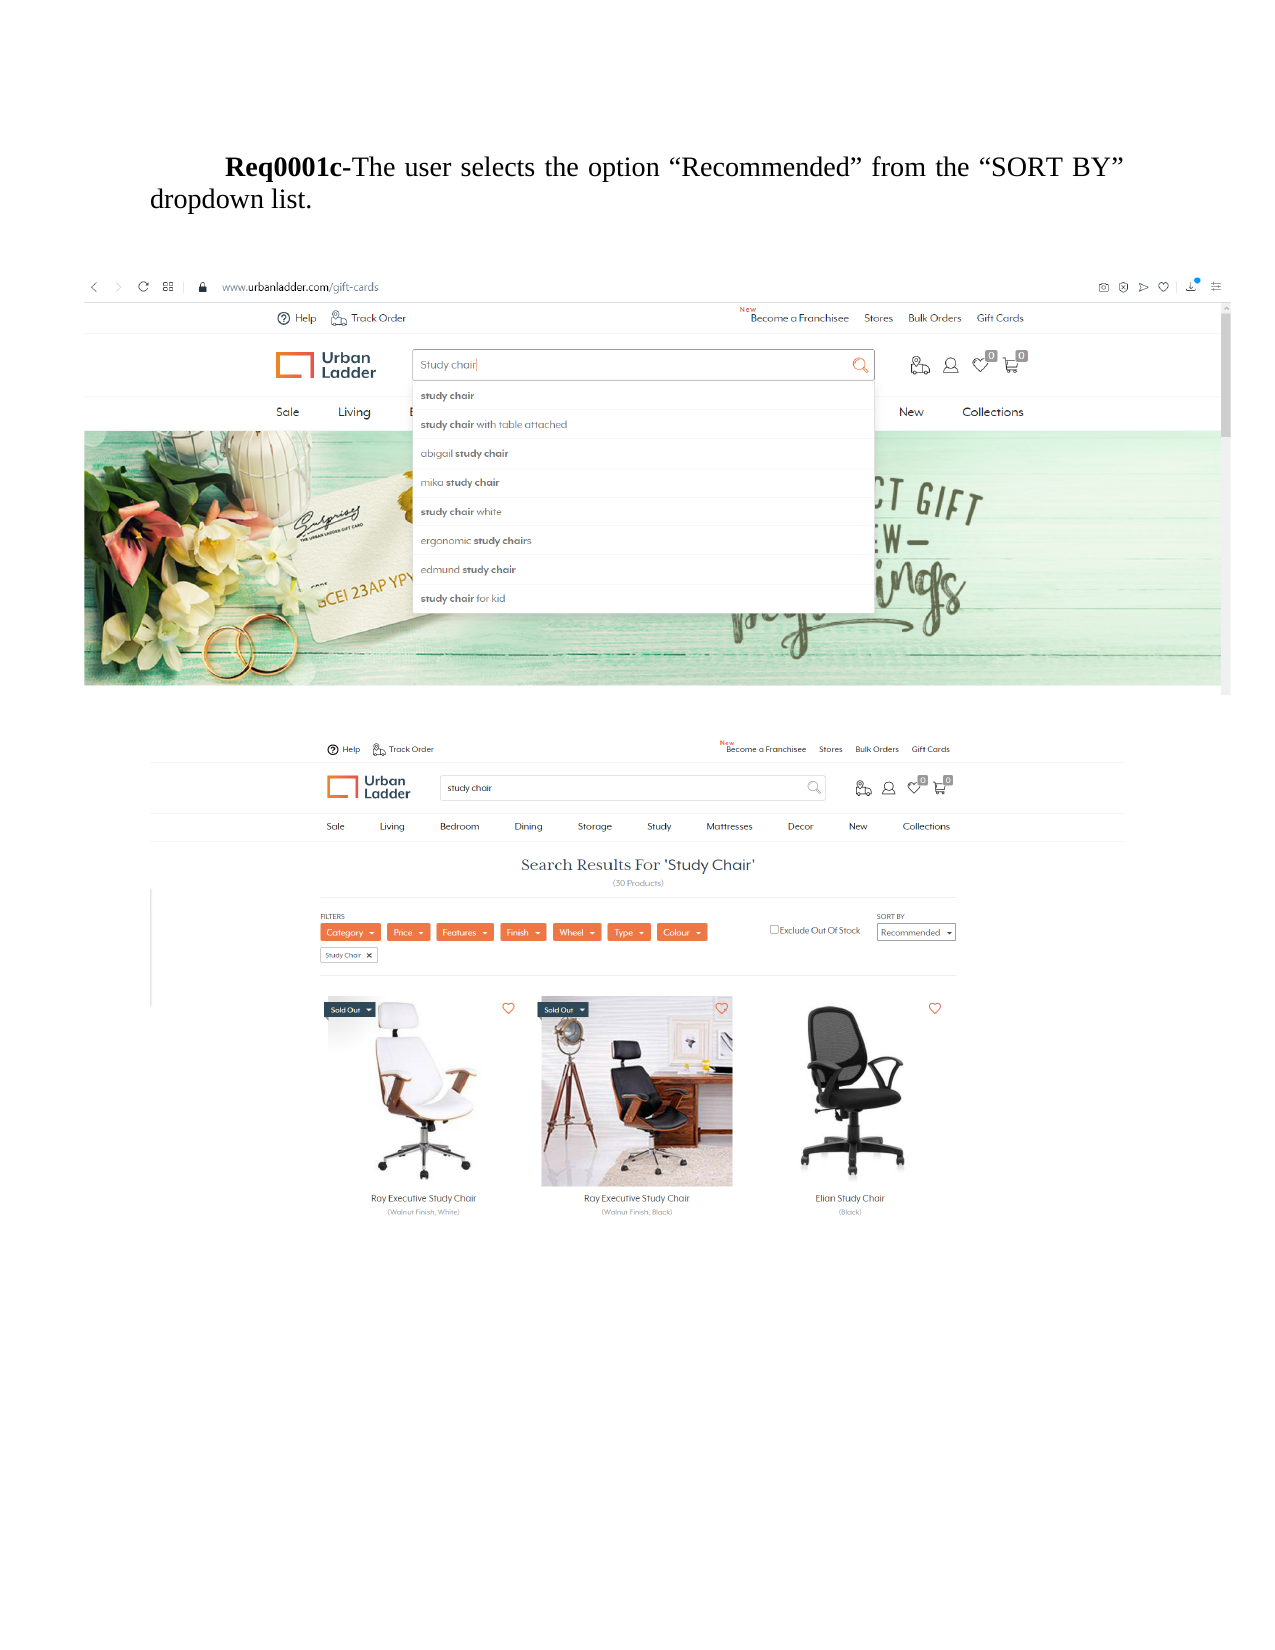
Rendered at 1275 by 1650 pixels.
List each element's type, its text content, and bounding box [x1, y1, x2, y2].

picture [150, 738, 1125, 1218]
picture [84, 274, 1231, 695]
text Req0001c-The user selects the option “Recommended” from the “SORT BY” dropdown list. [150, 150, 1125, 215]
